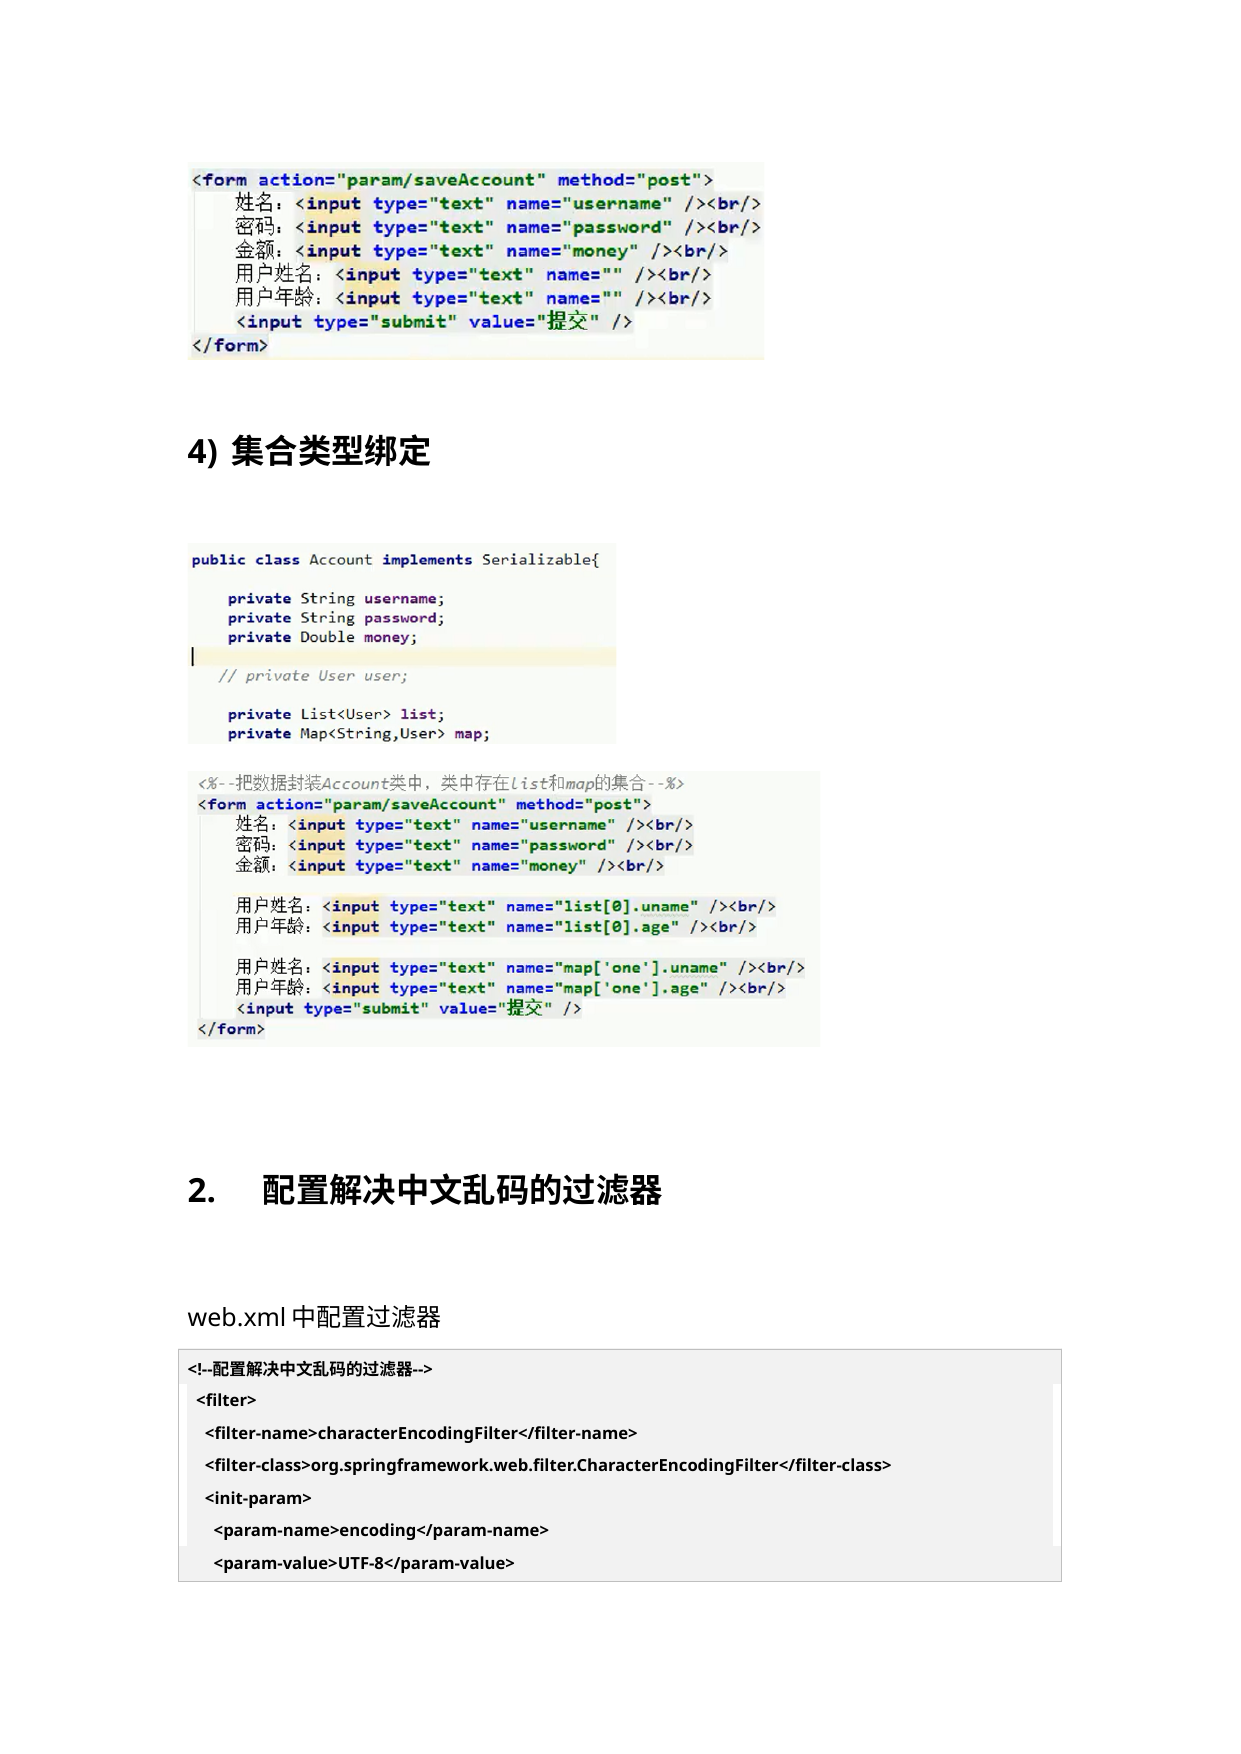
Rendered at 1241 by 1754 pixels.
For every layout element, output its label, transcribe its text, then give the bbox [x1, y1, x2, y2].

subtitle 配置解决中文乱码的过滤器 [187, 1156, 1053, 1221]
text <param-value>UTF-8</param-value> [179, 1543, 1061, 1581]
text <filter> [187, 1384, 1053, 1417]
text <param-name>encoding</param-name> [187, 1514, 1053, 1543]
text <filter-name>characterEncodingFilter</filter-name> [187, 1417, 1053, 1449]
text <!--配置解决中文乱码的过滤器--> [179, 1350, 1061, 1384]
text <init-param> [187, 1482, 1053, 1514]
picture [187, 543, 617, 744]
text <filter-class>org.springframework.web.filter.CharacterEncodingFilter</filter-class> [187, 1449, 1053, 1482]
picture [187, 162, 765, 360]
subtitle 集合类型绑定 [187, 417, 1053, 482]
text web.xml中配置过滤器 [187, 1283, 1053, 1348]
picture [187, 771, 821, 1047]
